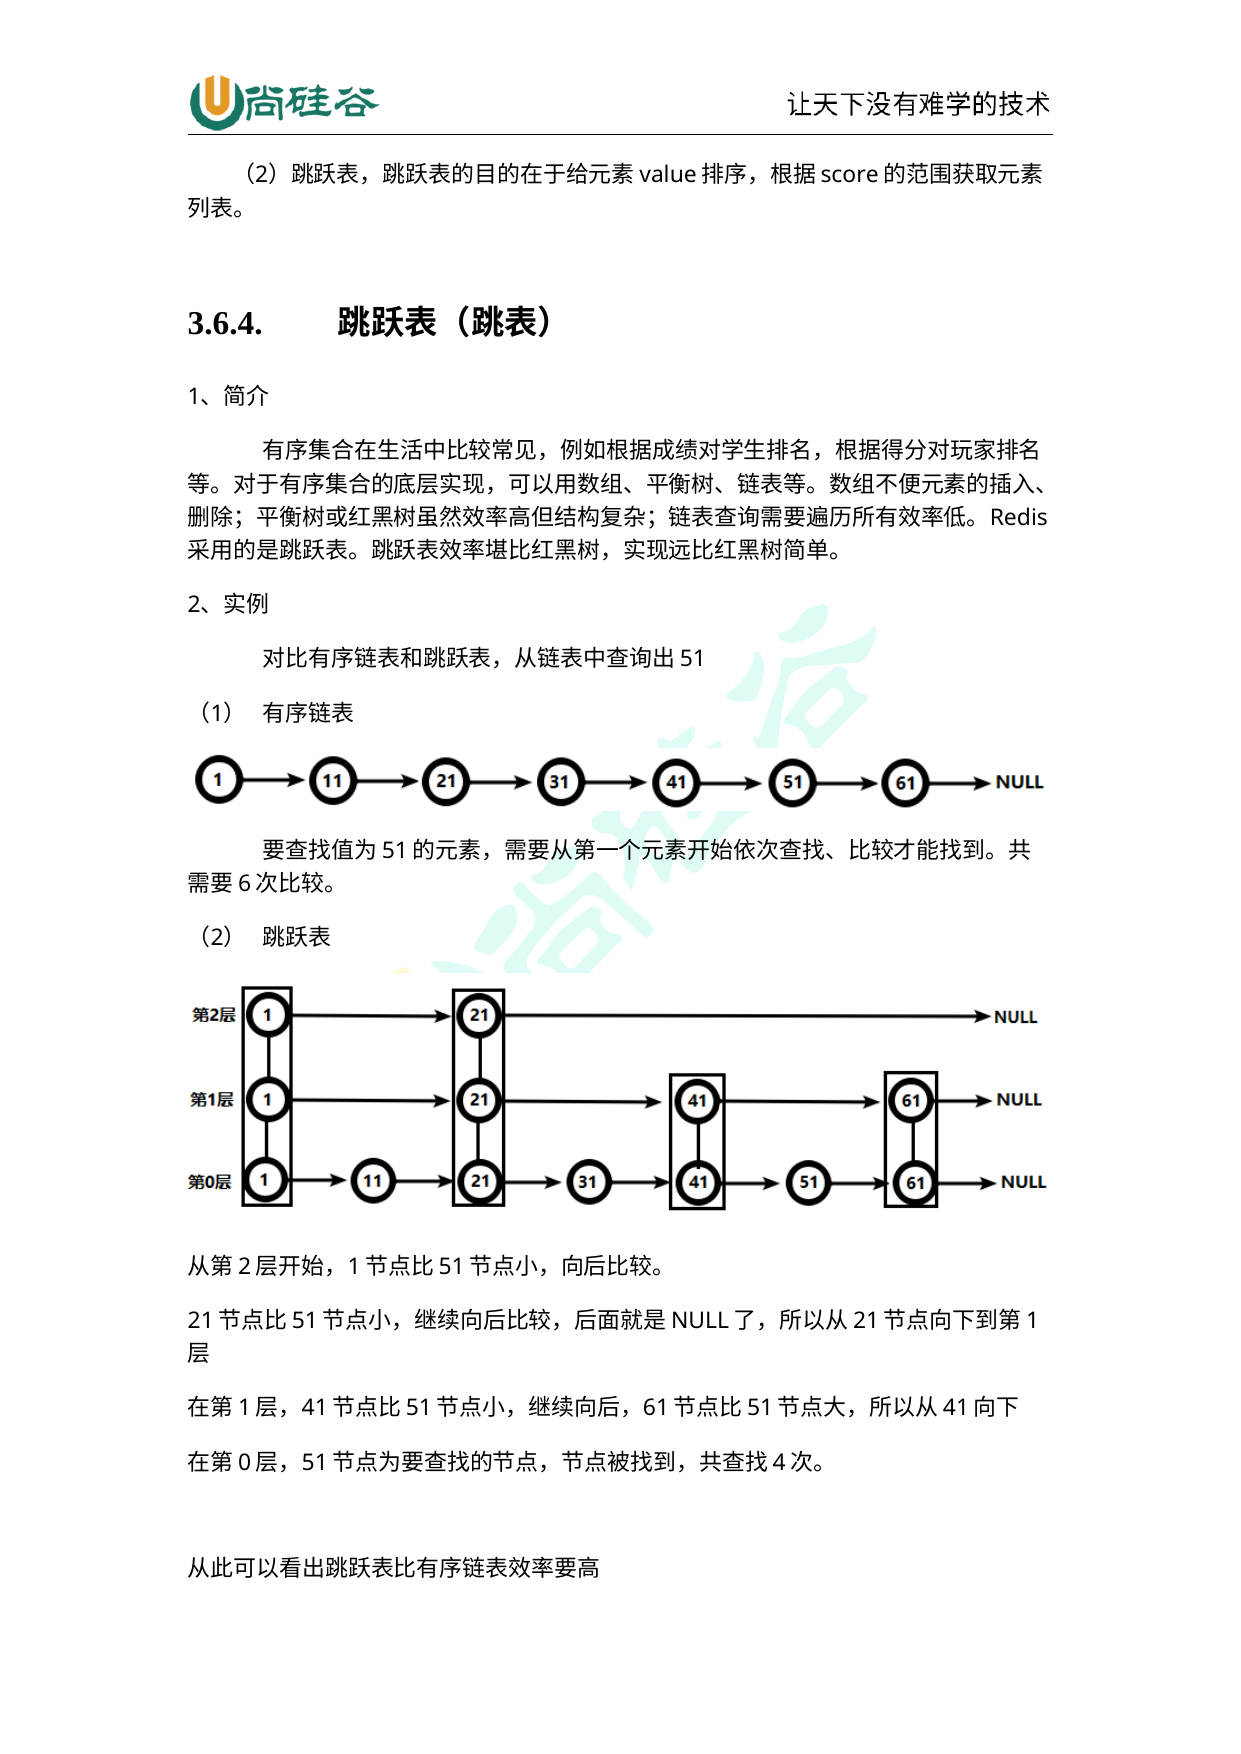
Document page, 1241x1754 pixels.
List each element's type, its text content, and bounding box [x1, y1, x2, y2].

text 有序集合在生活中比较常见，例如根据成绩对学生排名，根据得分对玩家排名等。对于有序集合的底层实现，可以用数组、平衡树、链表等。数组不便元素的插入、删除；平衡树或红黑树虽然效率高但结构复杂；链表查询需要遍历所有效率低。Redis采用的是跳跃表。跳跃表效率堪比红黑树，实现远比红黑树简单。 [187, 432, 1053, 565]
list 跳跃表（跳表） [187, 296, 1053, 344]
text 对比有序链表和跳跃表，从链表中查询出51 [187, 640, 1053, 673]
picture [187, 973, 1053, 1227]
text 21节点比51节点小，继续向后比较，后面就是NULL了，所以从21节点向下到第1层 [187, 1302, 1053, 1368]
text 在第1层，41节点比51节点小，继续向后，61节点比51节点大，所以从41向下 [187, 1389, 1053, 1422]
text 在第0层，51节点为要查找的节点，节点被找到，共查找4次。 [187, 1443, 1053, 1477]
text 从第2层开始，1节点比51节点小，向后比较。 [187, 1248, 1053, 1281]
picture [187, 748, 1053, 811]
list 跳跃表 [187, 919, 1053, 952]
text 2、实例 [187, 586, 1053, 619]
text 1、简介 [187, 378, 1053, 411]
text 要查找值为51的元素，需要从第一个元素开始依次查找、比较才能找到。共需要6次比较。 [187, 832, 1053, 898]
list 有序链表 [187, 694, 1053, 728]
text （2）跳跃表，跳跃表的目的在于给元素value排序，根据score的范围获取元素列表。 [187, 156, 1053, 223]
text 从此可以看出跳跃表比有序链表效率要高 [187, 1549, 1053, 1583]
picture [187, 73, 1053, 132]
